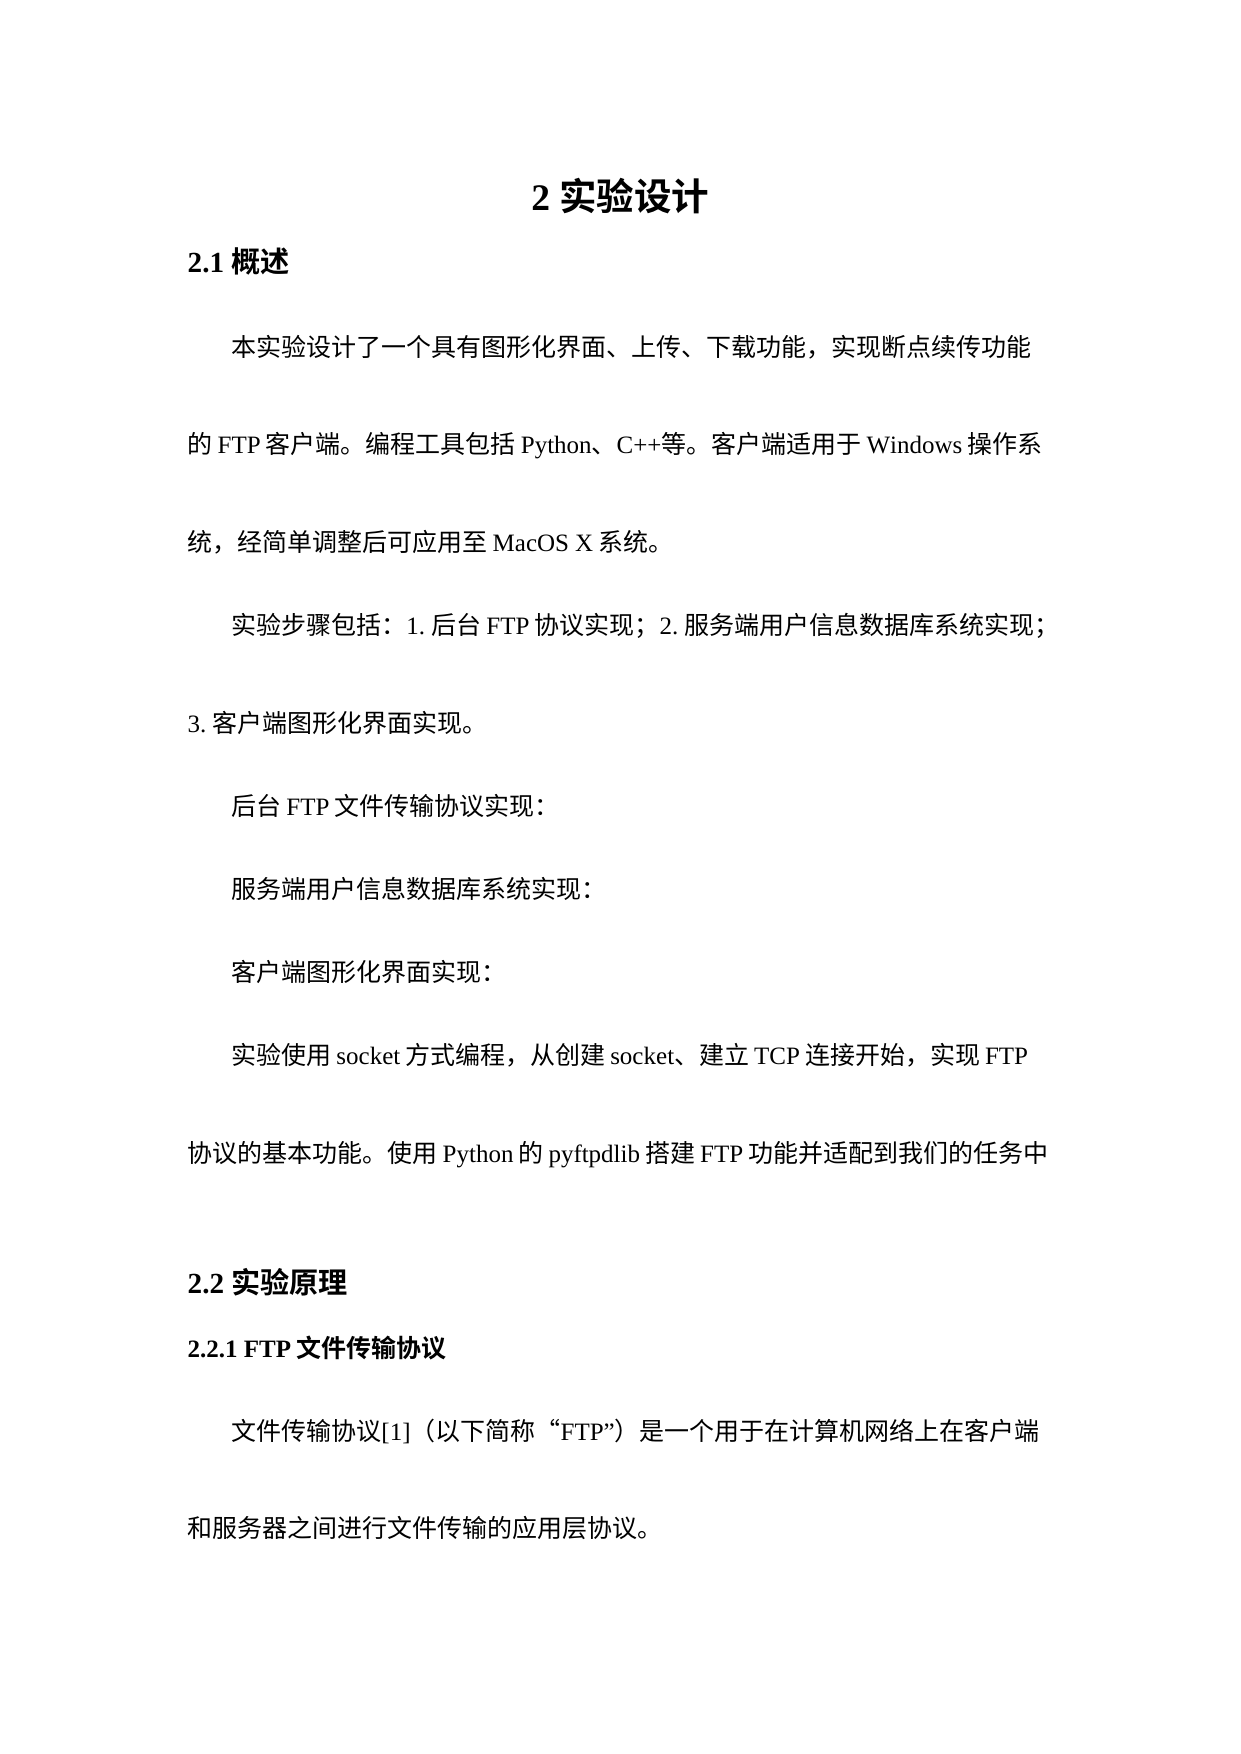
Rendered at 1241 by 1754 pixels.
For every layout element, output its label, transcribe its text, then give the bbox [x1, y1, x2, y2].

text 2.2.1 FTP文件传输协议 [187, 1314, 1053, 1379]
text 实验步骤包括：1. 后台FTP协议实现；2. 服务端用户信息数据库系统实现；3. 客户端图形化界面实现。 [187, 591, 1053, 754]
text 2.2 实验原理 [187, 1249, 1053, 1314]
text 实验使用socket方式编程，从创建socket、建立TCP连接开始，实现FTP协议的基本功能。使用Python的pyftpdlib搭建FTP功能并适配到我们的任务中 [187, 1021, 1053, 1184]
text 服务端用户信息数据库系统实现： [187, 855, 1053, 920]
text 2 实验设计 [187, 162, 1053, 227]
text 2.1 概述 [187, 227, 1053, 292]
text 后台FTP文件传输协议实现： [187, 772, 1053, 837]
text 文件传输协议[1]（以下简称“FTP”）是一个用于在计算机网络上在客户端和服务器之间进行文件传输的应用层协议。 [187, 1397, 1053, 1559]
text 客户端图形化界面实现： [187, 938, 1053, 1003]
text 本实验设计了一个具有图形化界面、上传、下载功能，实现断点续传功能的FTP客户端。编程工具包括Python、C++等。客户端适用于Windows操作系统，经简单调整后可应用至MacOS X系统。 [187, 313, 1053, 573]
